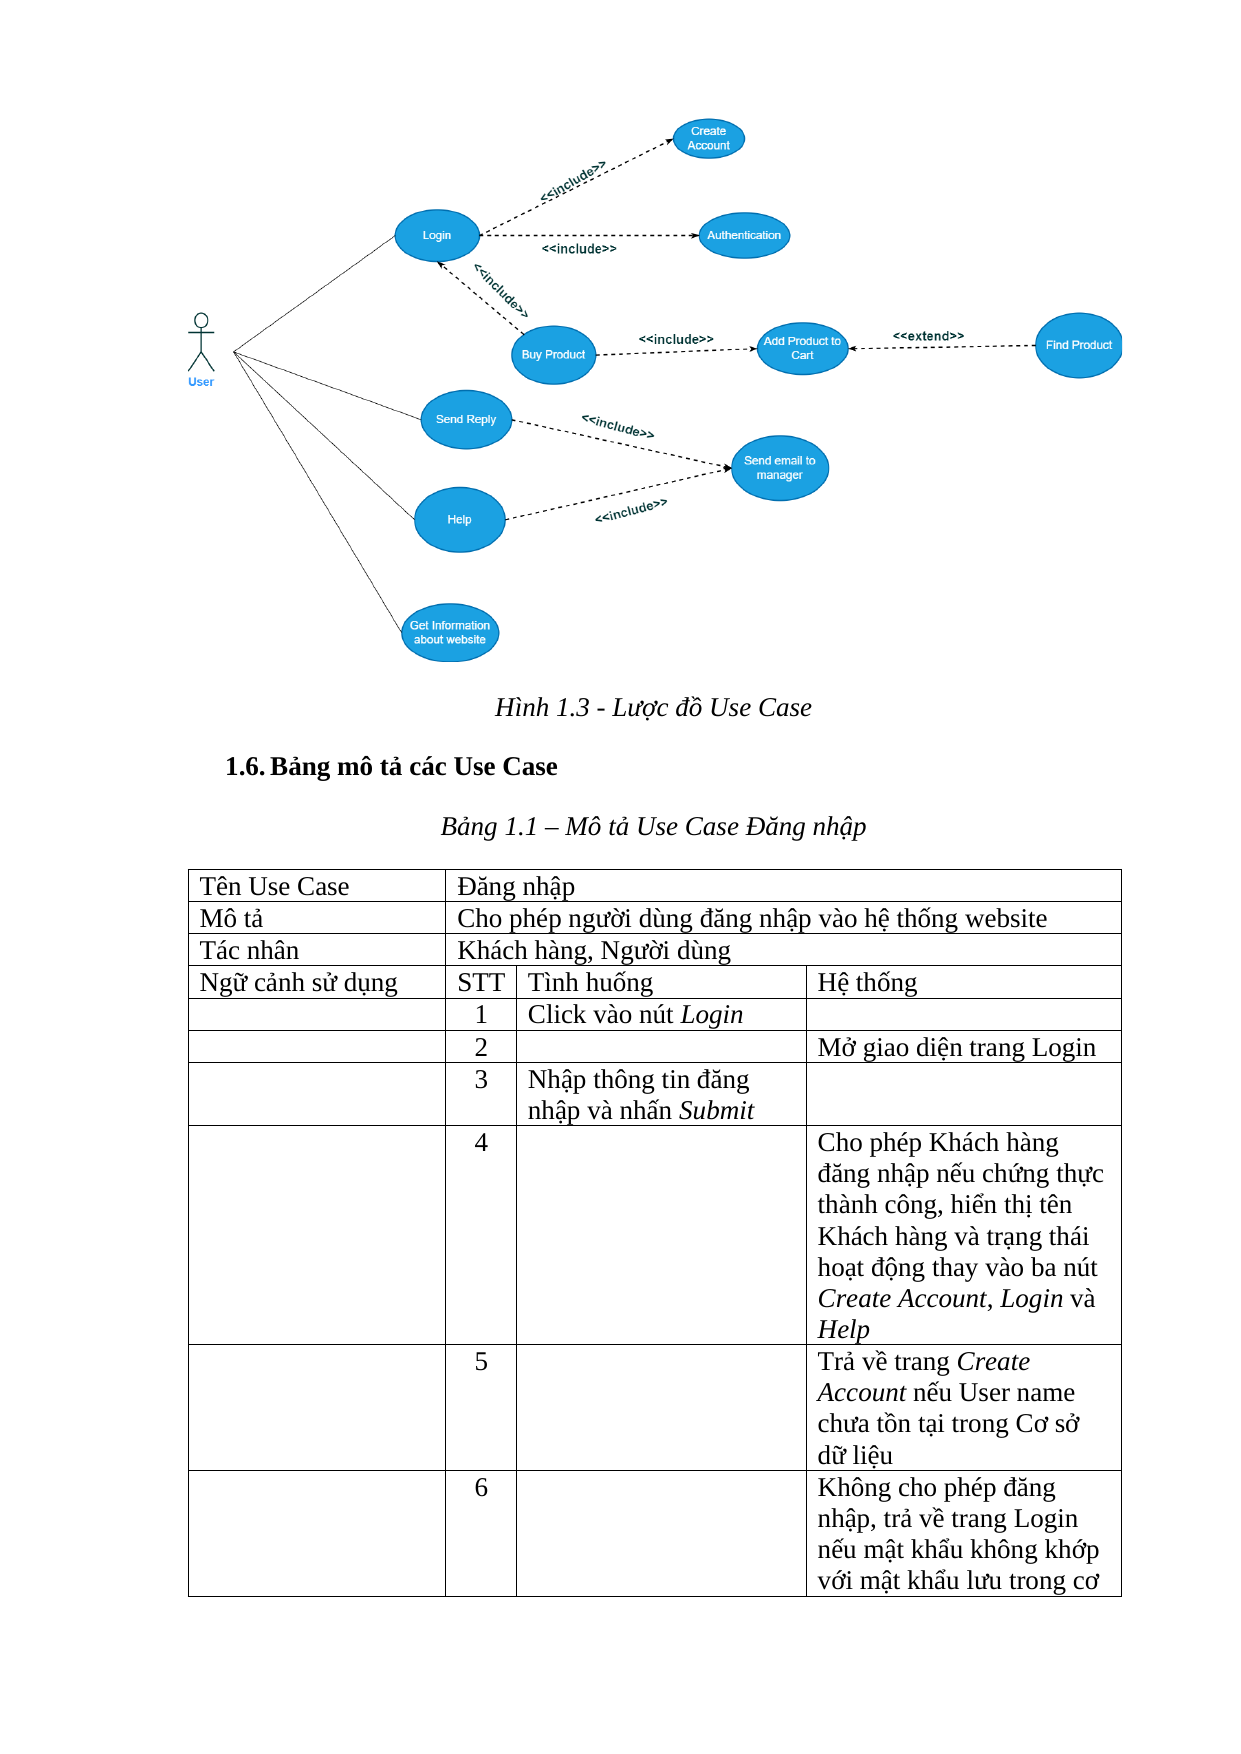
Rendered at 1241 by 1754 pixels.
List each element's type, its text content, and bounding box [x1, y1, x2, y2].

table_cell [517, 1471, 806, 1596]
table_header Đăng nhập [446, 870, 1121, 901]
table_cell [189, 1031, 445, 1062]
table_cell Cho phép Khách hàng đăng nhập nếu chứng thực thành công, hiển thị tên Khách hàng và trạng thái hoạt động thay vào ba nút Create Account, Login và Help [807, 1126, 1121, 1344]
table_cell Tình huống [517, 966, 806, 997]
table_cell [189, 1063, 445, 1125]
table_cell [807, 1063, 1121, 1125]
table_cell Nhập thông tin đăng nhập và nhấn Submit [517, 1063, 806, 1125]
table_cell 2 [446, 1031, 516, 1062]
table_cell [807, 1471, 1121, 1596]
table_cell [189, 999, 445, 1030]
table_cell 5 [446, 1345, 516, 1470]
table_cell STT [446, 966, 516, 997]
table_cell Ngữ cảnh sử dụng [189, 966, 445, 997]
text Hình 1.3 - Lược đồ Use Case [187, 691, 1122, 722]
table_cell Khách hàng, Người dùng [446, 934, 1121, 965]
table_cell Cho phép người dùng đăng nhập vào hệ thống website [446, 902, 1121, 933]
table_cell Click vào nút Login [517, 999, 806, 1030]
table_cell [189, 1345, 445, 1470]
table_cell Tác nhân [189, 934, 445, 965]
table_cell 1 [446, 999, 516, 1030]
text Bảng 1.1 – Mô tả Use Case Đăng nhập [187, 809, 1122, 841]
table_cell 3 [446, 1063, 516, 1125]
table_cell Mô tả [189, 902, 445, 933]
table_header Tên Use Case [189, 870, 445, 901]
table_cell [189, 1126, 445, 1344]
table_cell [517, 1126, 806, 1344]
table_cell Hệ thống [807, 966, 1121, 997]
table_cell [517, 1031, 806, 1062]
table_cell [807, 999, 1121, 1030]
table_cell Trả về trang Create Account nếu User name chưa tồn tại trong Cơ sở dữ liệu [807, 1345, 1121, 1470]
table_cell [189, 1471, 445, 1596]
table_cell [517, 1345, 806, 1470]
list Bảng mô tả các Use Case [225, 750, 1122, 782]
table_cell 6 [446, 1471, 516, 1596]
picture [187, 118, 1123, 662]
table_cell 4 [446, 1126, 516, 1344]
table_cell Mở giao diện trang Login [807, 1031, 1121, 1062]
